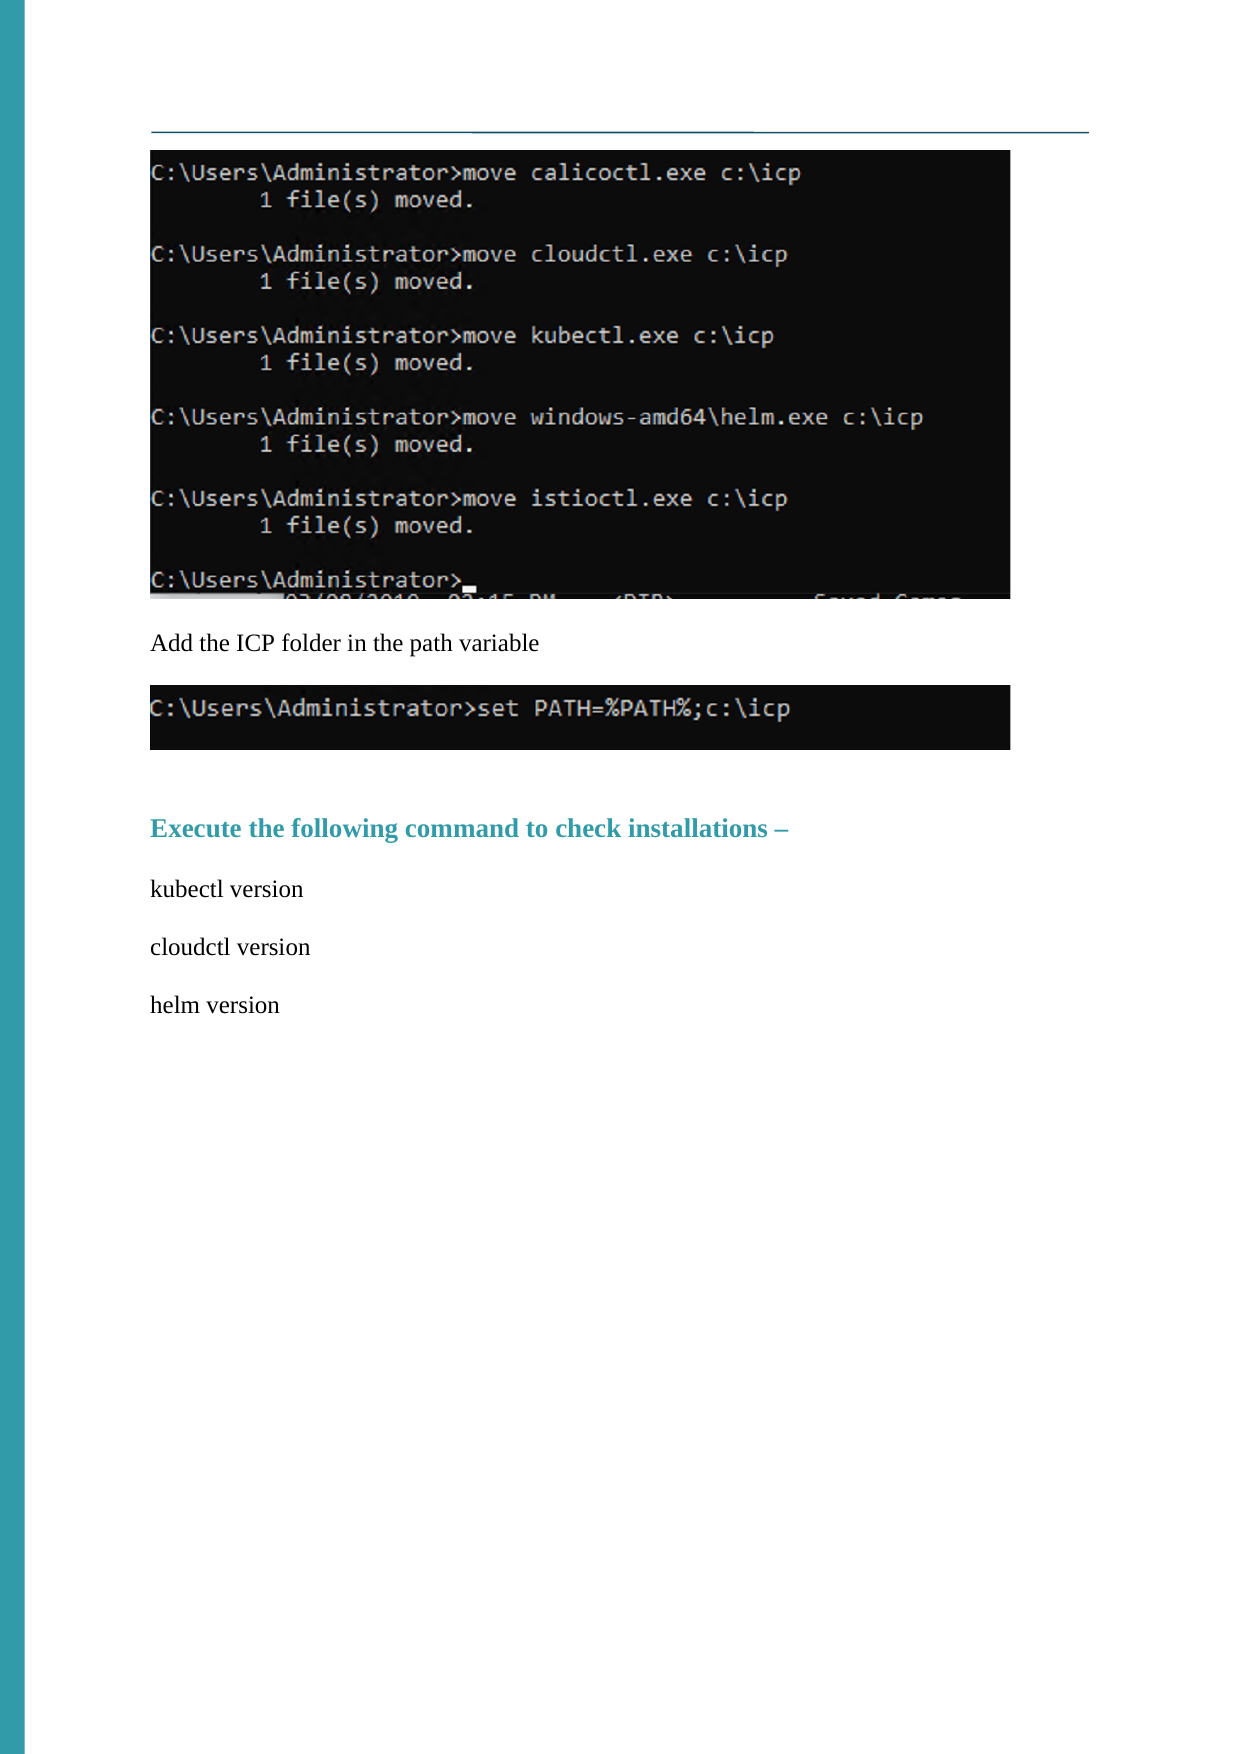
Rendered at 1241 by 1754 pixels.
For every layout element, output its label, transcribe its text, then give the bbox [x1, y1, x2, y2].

text Add the ICP folder in the path variable [150, 628, 1090, 656]
text cloudctl version [150, 932, 1090, 961]
text kubectl version [150, 874, 1090, 903]
picture [150, 150, 1011, 599]
picture [150, 685, 1011, 750]
text helm version [150, 990, 1090, 1019]
text Execute the following command to check installations – [150, 812, 1090, 843]
